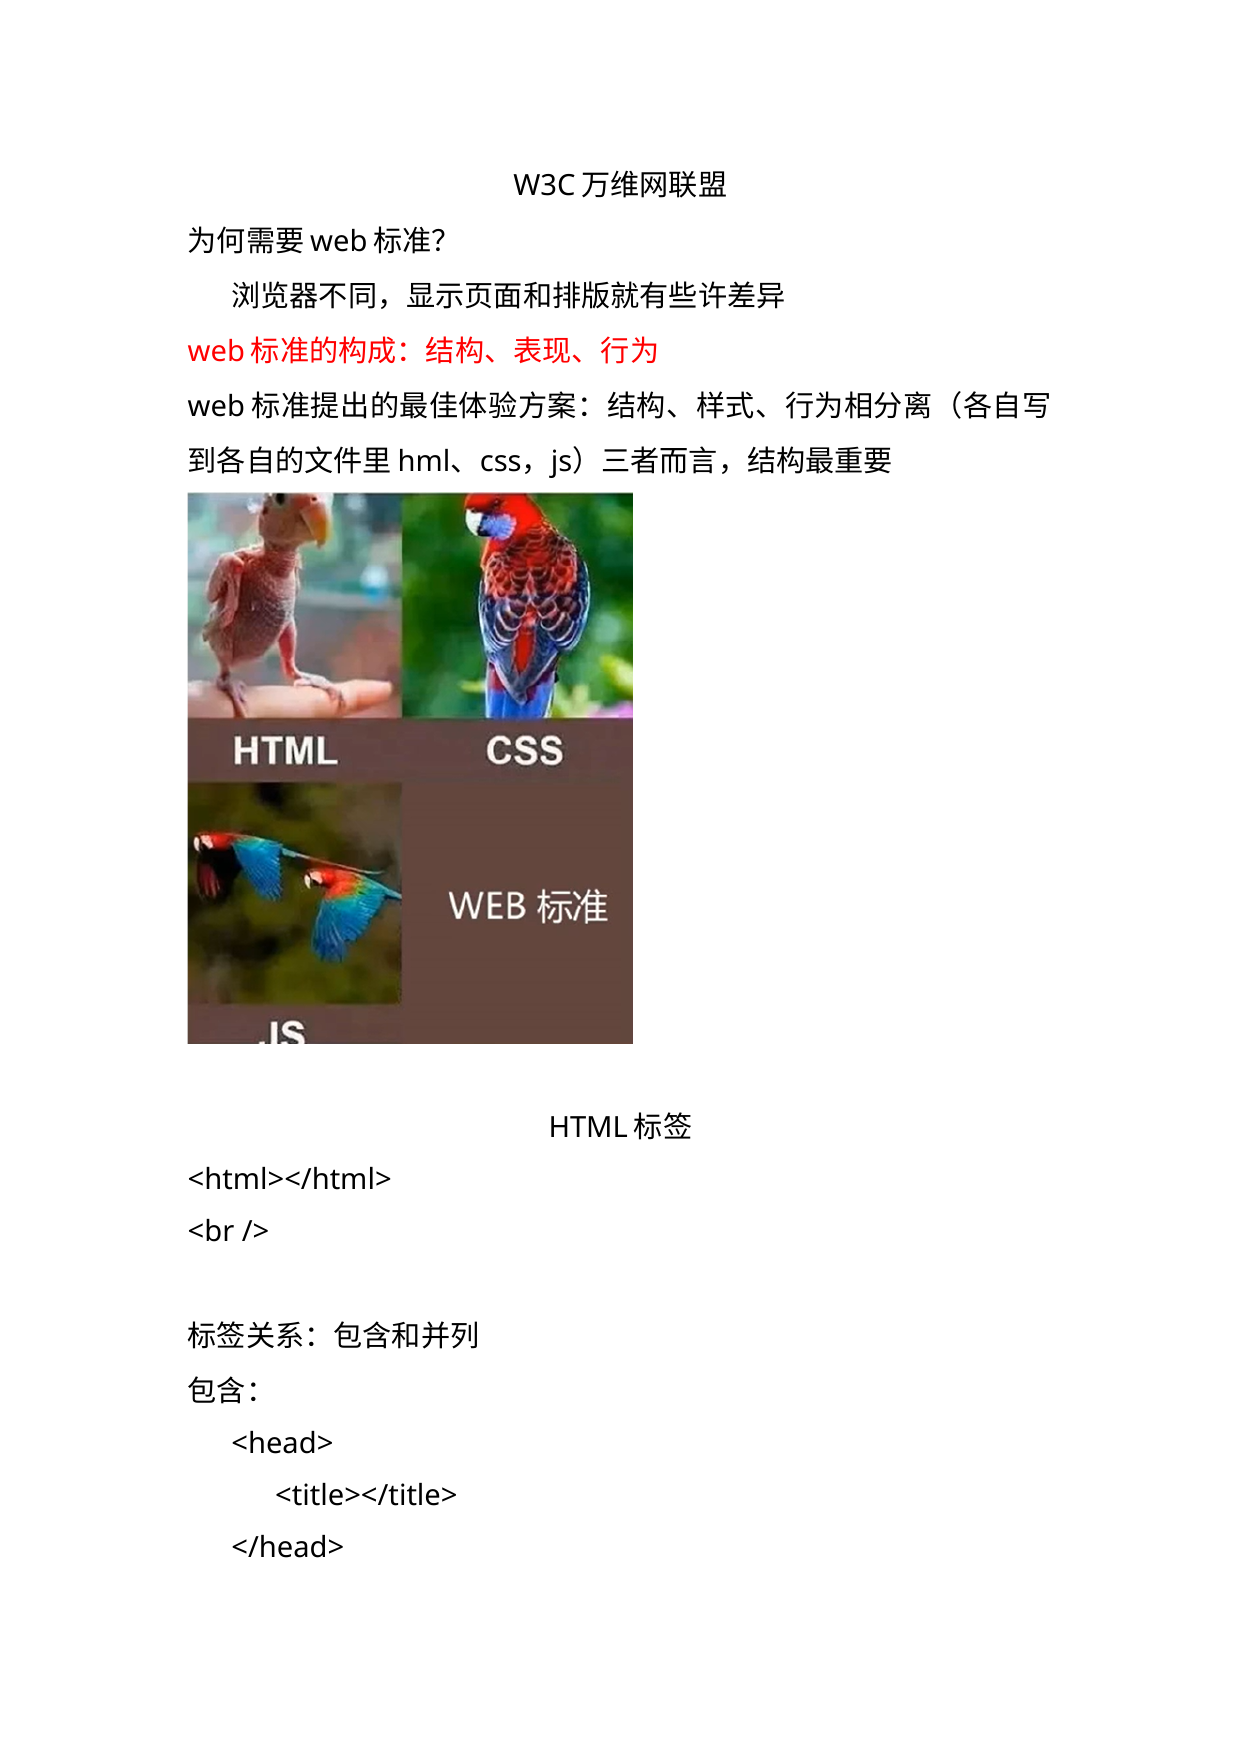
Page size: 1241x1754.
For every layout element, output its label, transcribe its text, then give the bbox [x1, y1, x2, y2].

text web标准的构成：结构、表现、行为 [187, 327, 1053, 369]
text <title></title> [231, 1474, 1053, 1514]
text <br /> [187, 1210, 1053, 1249]
text 浏览器不同，显示页面和排版就有些许差异 [187, 272, 1053, 314]
picture [187, 492, 633, 1044]
text HTML标签 [187, 1103, 1053, 1146]
text 为何需要web标准？ [187, 217, 1053, 259]
text </head> [187, 1526, 1053, 1566]
text web标准提出的最佳体验方案：结构、样式、行为相分离（各自写到各自的文件里hml、css，js）三者而言，结构最重要 [187, 382, 1053, 479]
text <html></html> [187, 1158, 1053, 1198]
text W3C万维网联盟 [187, 162, 1053, 204]
text 包含： [187, 1368, 1053, 1410]
text 标签关系：包含和并列 [187, 1313, 1053, 1355]
text <head> [187, 1423, 1053, 1462]
